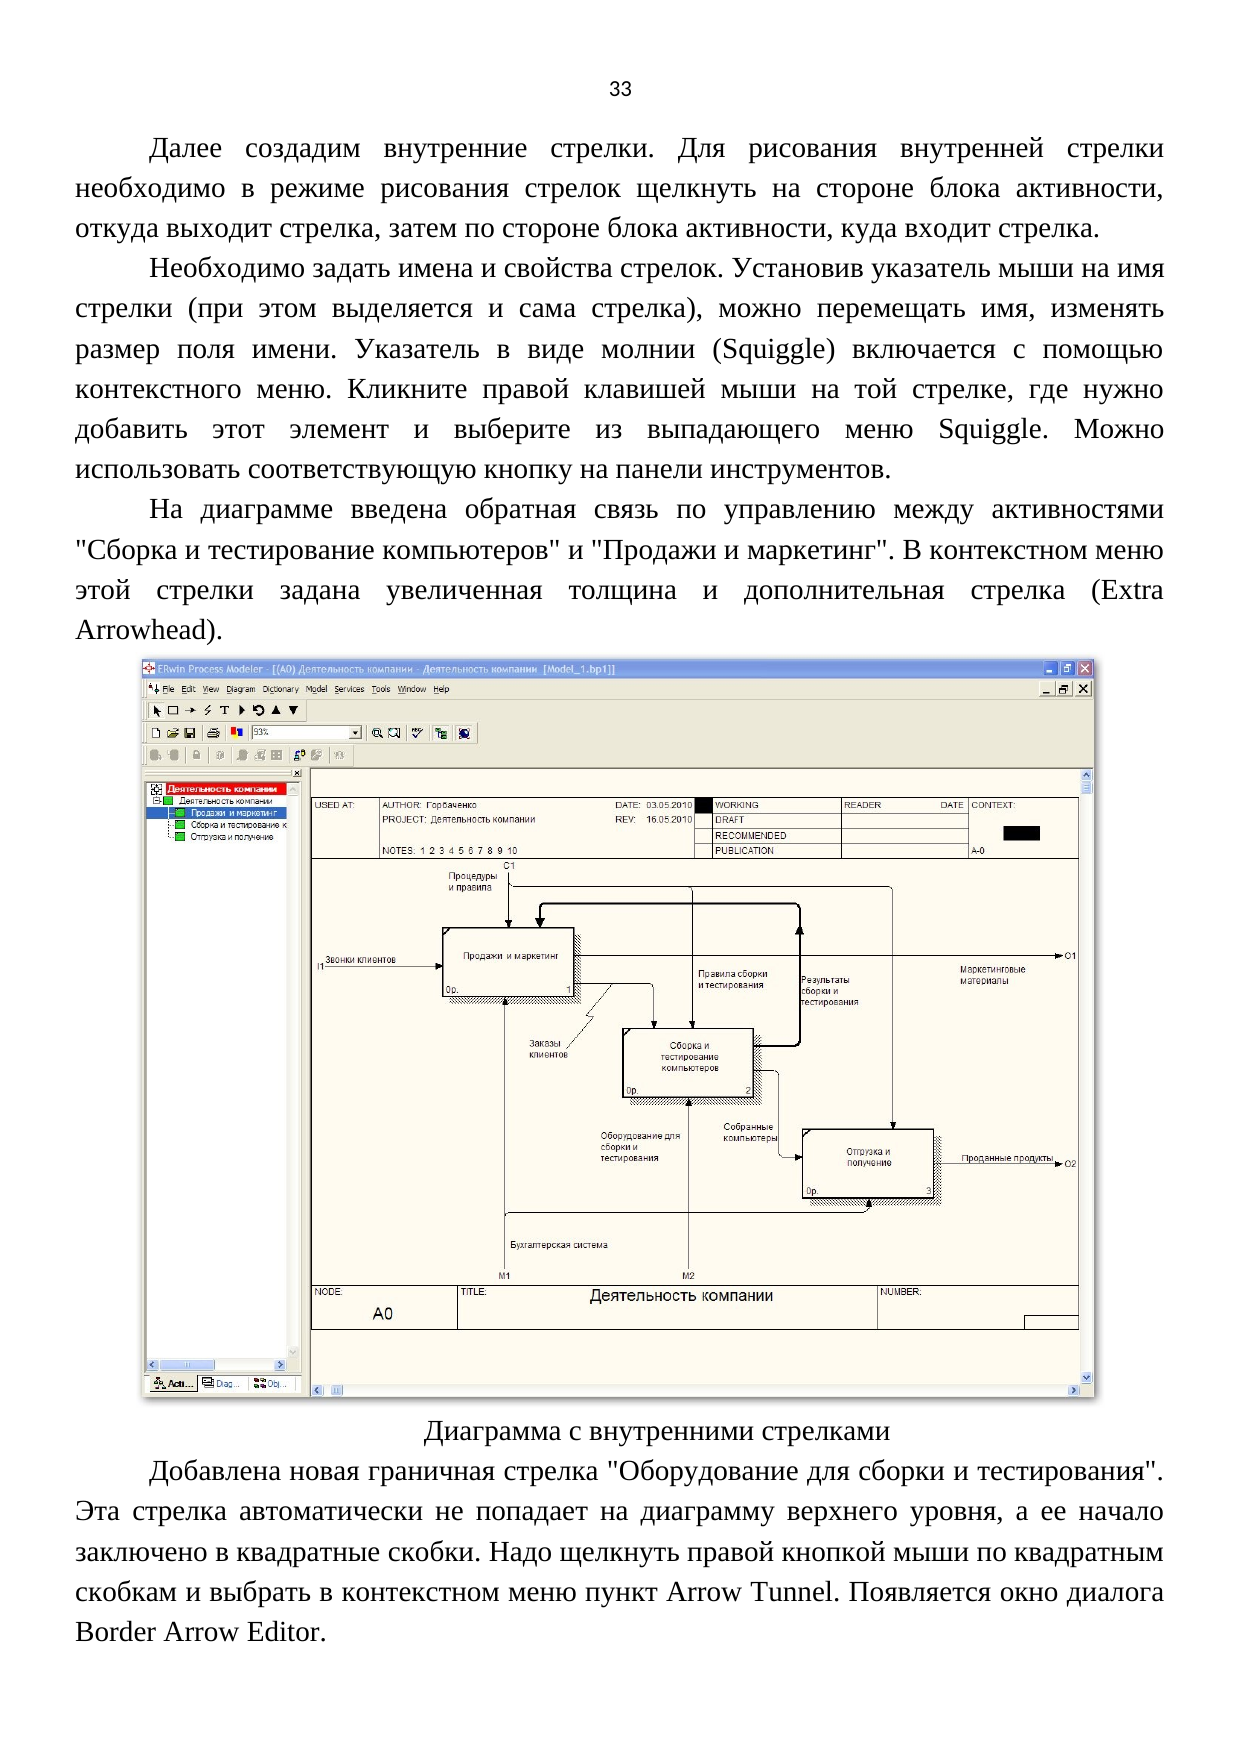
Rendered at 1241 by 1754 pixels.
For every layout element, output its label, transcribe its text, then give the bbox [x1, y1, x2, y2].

text Необходимо задать имена и свойства стрелок. Установив указатель мыши на имя стрелки (при этом выделяется и сама стрелка), можно перемещать имя, изменять размер поля имени. Указатель в виде молнии (Squiggle) включается с помощью контекстного меню. Кликните правой клавишей мыши на той стрелке, где нужно добавить этот элемент и выберите из выпадающего меню Squiggle. Можно использовать соответствующую кнопку на панели инструментов. [75, 250, 1165, 485]
picture [135, 652, 1105, 1408]
text На диаграмме введена обратная связь по управлению между активностями "Сборка и тестирование компьютеров" и "Продажи и маркетинг". В контекстном меню этой стрелки задана увеличенная толщина и дополнительная стрелка (Extra Arrowhead). [75, 492, 1165, 646]
text Добавлена новая граничная стрелка "Оборудование для сборки и тестирования". Эта стрелка автоматически не попадает на диаграмму верхнего уровня, а ее начало заключено в квадратные скобки. Надо щелкнуть правой кнопкой мыши по квадратным скобкам и выбрать в контекстном меню пункт Arrow Tunnel. Появляется окно диалога Border Arrow Editor. [75, 1453, 1165, 1648]
text Диаграмма с внутренними стрелками [75, 1413, 1165, 1447]
text Далее создадим внутренние стрелки. Для рисования внутренней стрелки необходимо в режиме рисования стрелок щелкнуть на стороне блока активности, откуда выходит стрелка, затем по стороне блока активности, куда входит стрелка. [75, 130, 1165, 244]
